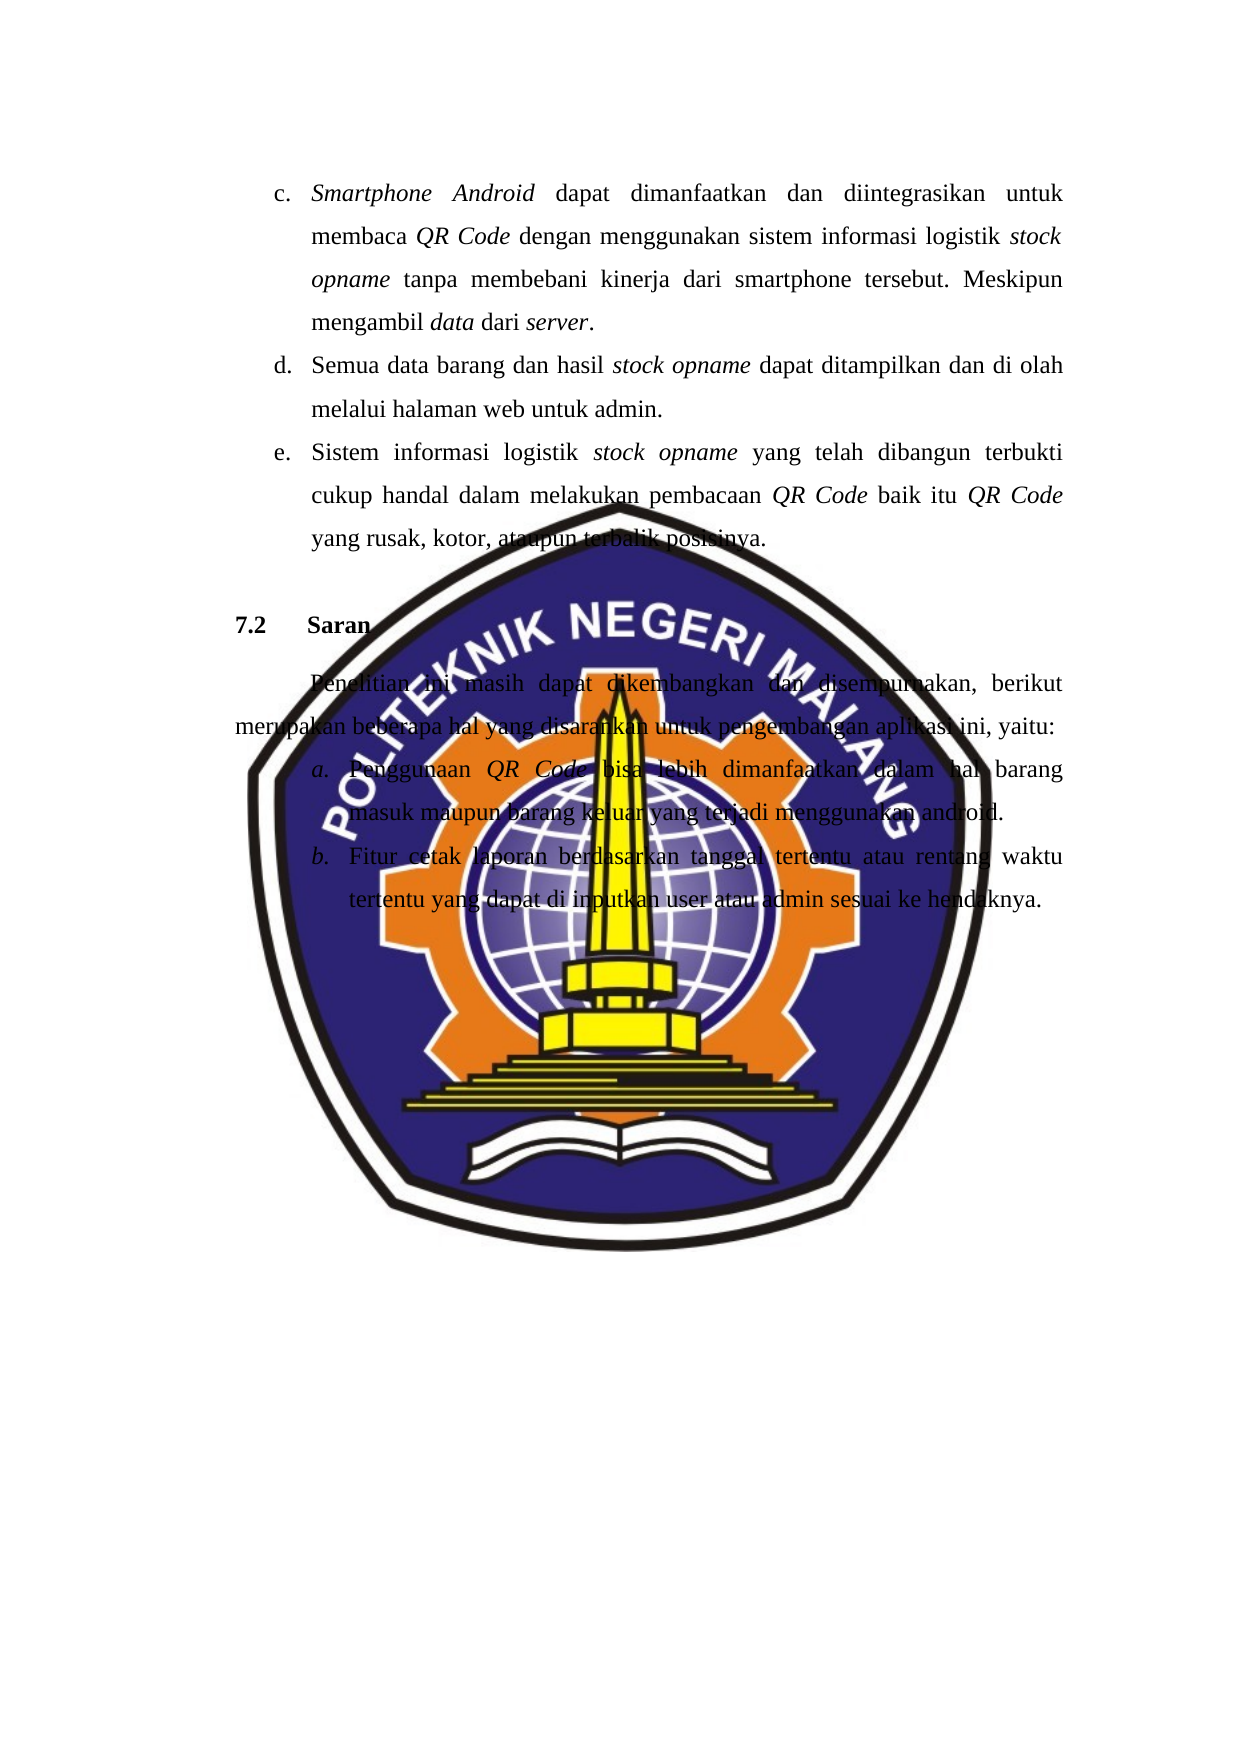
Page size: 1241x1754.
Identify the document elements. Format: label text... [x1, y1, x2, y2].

subtitle 7.2 Saran [235, 610, 1062, 639]
picture [247, 639, 993, 668]
list Smartphone Android dapat dimanfaatkan dan diintegrasikan untuk membaca QR Code dengan menggunakan sistem informasi logistik stock opname tanpa membebani kinerja dari smartphone tersebut. Meskipun mengambil data dari server. [274, 178, 1063, 336]
list Penggunaan QR Code bisa lebih dimanfaatkan dalam hal barang masuk maupun barang keluar yang terjadi menggunakan android. [311, 754, 1063, 826]
list Fitur cetak laporan berdasarkan tanggal tertentu atau rentang waktu tertentu yang dapat di inputkan user atau admin sesuai ke hendaknya. [311, 841, 1063, 913]
list Semua data barang dan hasil stock opname dapat ditampilkan dan di olah melalui halaman web untuk admin. [274, 351, 1063, 422]
list Sistem informasi logistik stock opname yang telah dibangun terbukti cukup handal dalam melakukan pembacaan QR Code baik itu QR Code yang rusak, kotor, ataupun terbalik posisinya. [274, 437, 1063, 552]
text Penelitian ini masih dapat dikembangkan dan disempurnakan, berikut merupakan beberapa hal yang disarankan untuk pengembangan aplikasi ini, yaitu: [235, 668, 1063, 739]
picture [247, 501, 993, 610]
picture [247, 739, 993, 1252]
